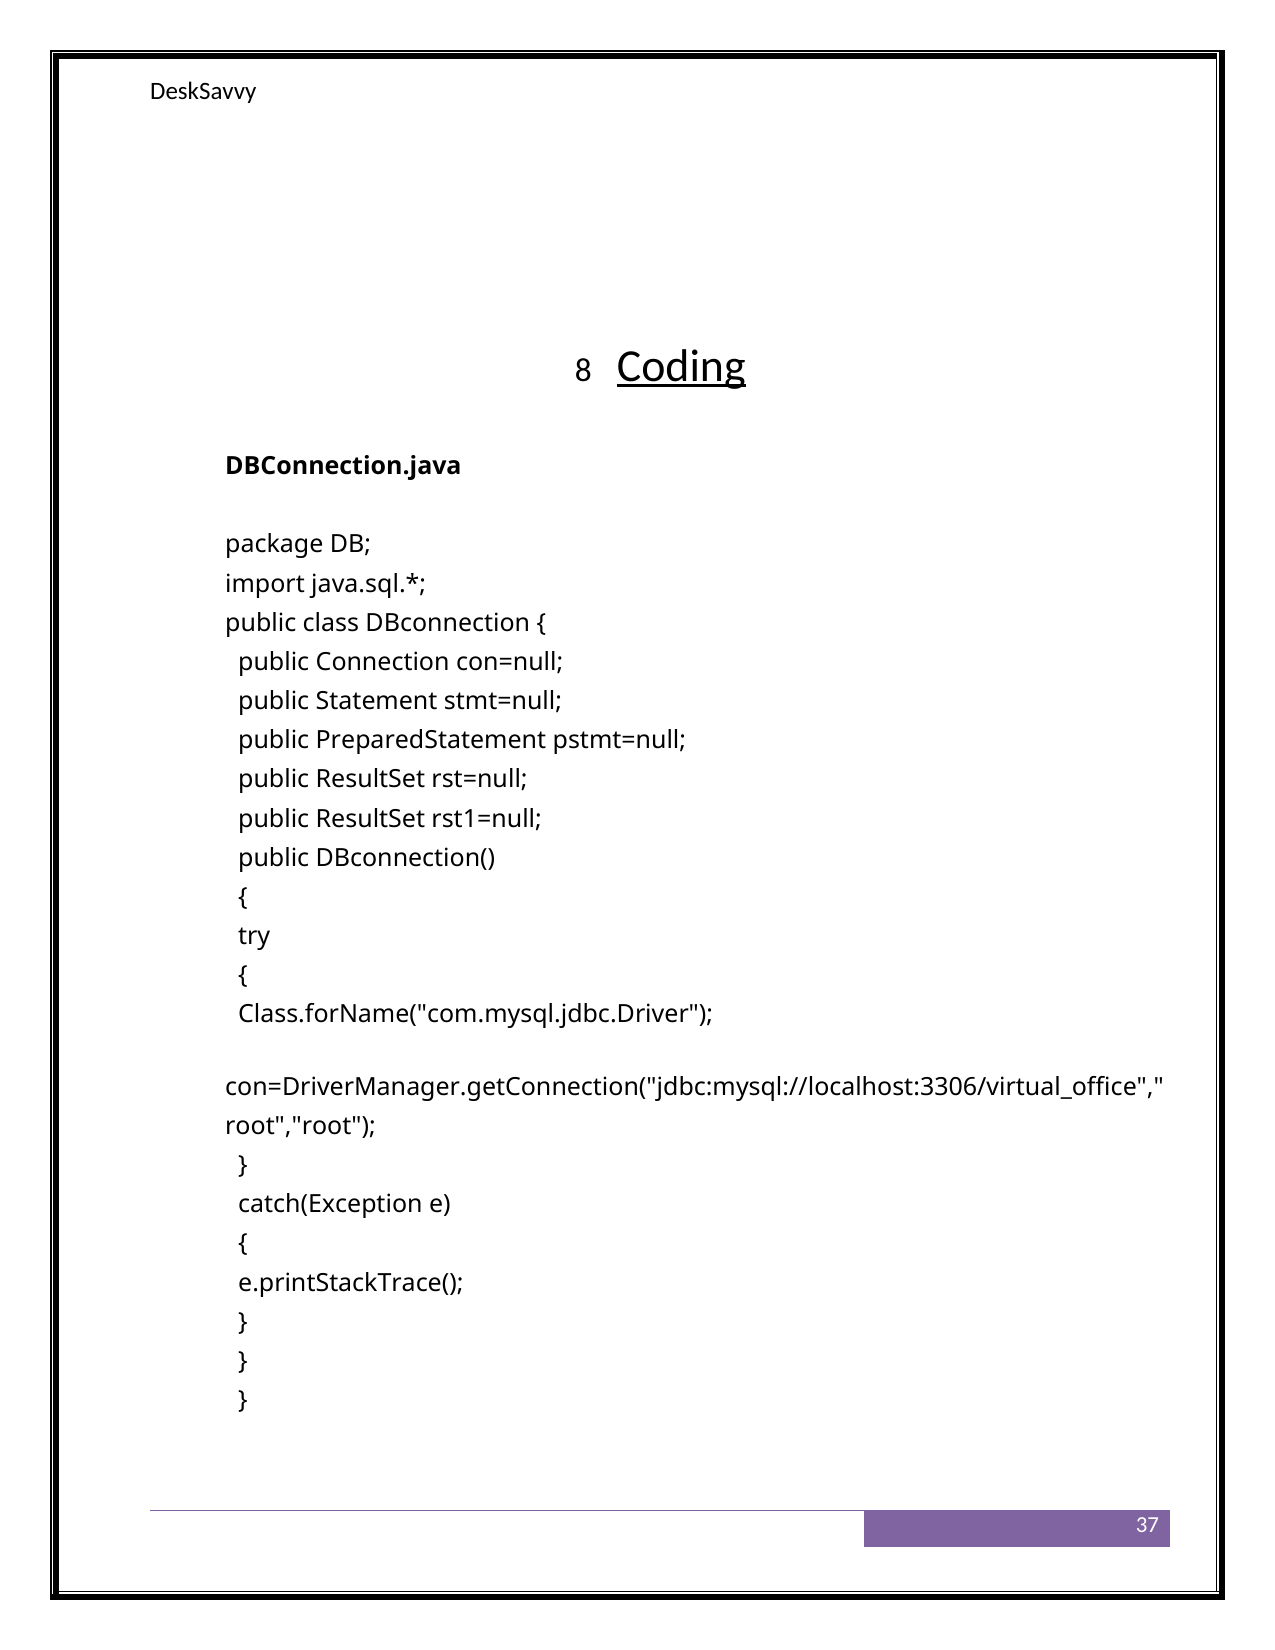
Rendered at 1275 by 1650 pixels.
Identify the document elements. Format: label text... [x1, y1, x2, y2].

list public PreparedStatement pstmt=null; [225, 722, 1170, 756]
list Coding [150, 337, 1170, 393]
list } [225, 1343, 1170, 1377]
list { [225, 1225, 1170, 1259]
list try [225, 918, 1170, 952]
list } [225, 1147, 1170, 1181]
list } [225, 1382, 1170, 1416]
list e.printStackTrace(); [225, 1264, 1170, 1298]
list public ResultSet rst1=null; [225, 800, 1170, 834]
list DBConnection.java [225, 448, 1170, 482]
list catch(Exception e) [225, 1186, 1170, 1220]
list import java.sql.*; [225, 565, 1170, 599]
list public DBconnection() [225, 839, 1170, 873]
list public Connection con=null; [225, 644, 1170, 678]
list public ResultSet rst=null; [225, 761, 1170, 795]
list con=DriverManager.getConnection("jdbc:mysql://localhost:3306/virtual_office","root","root"); [225, 1035, 1170, 1142]
list public Statement stmt=null; [225, 683, 1170, 717]
list public class DBconnection { [225, 604, 1170, 638]
list package DB; [225, 526, 1170, 560]
list { [225, 879, 1170, 913]
list { [225, 957, 1170, 991]
list } [225, 1303, 1170, 1337]
list Class.forName("com.mysql.jdbc.Driver"); [225, 996, 1170, 1030]
